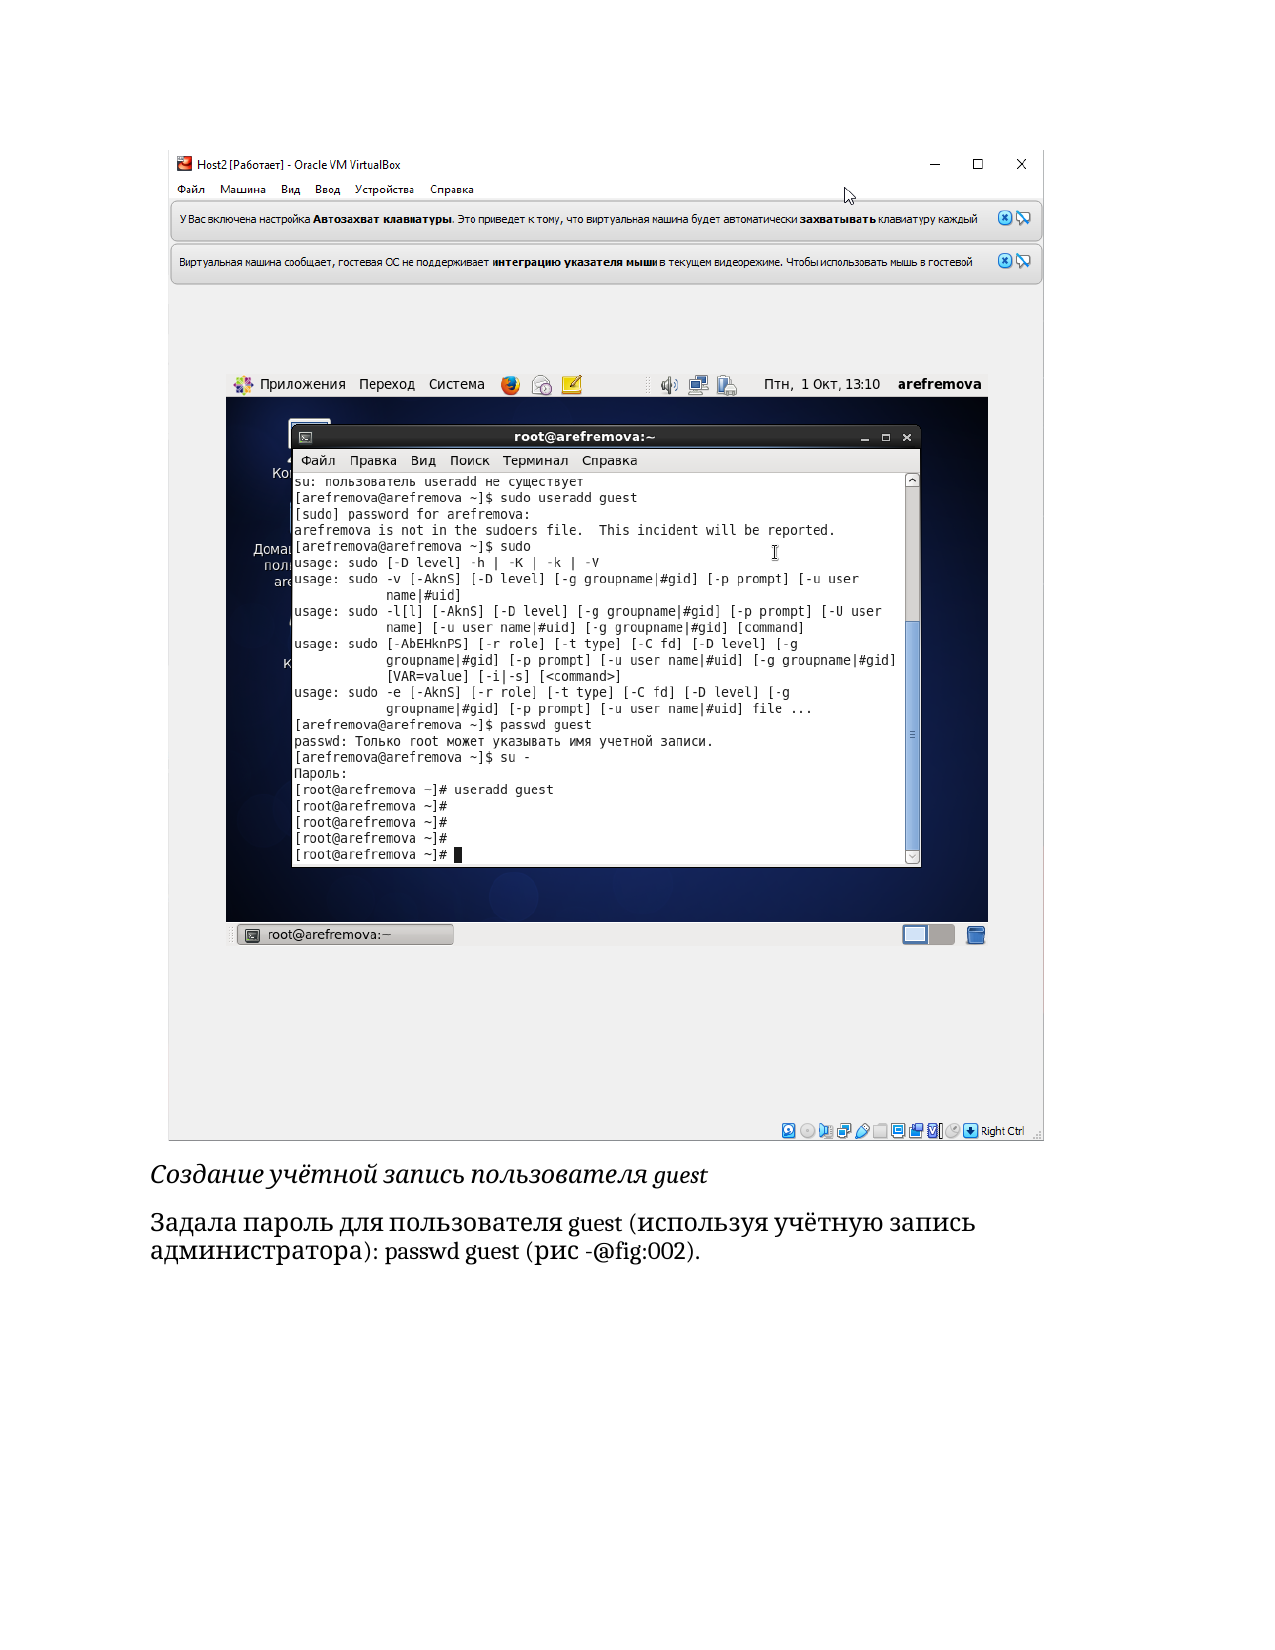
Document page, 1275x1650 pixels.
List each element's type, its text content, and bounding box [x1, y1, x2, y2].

picture [168, 150, 1044, 1141]
text Задала пароль для пользователя guest (используя учётную запись администратора): passwd guest (рис -@fig:002). [150, 1208, 1125, 1266]
text Создание учётной запись пользователя guest [150, 1161, 1125, 1190]
